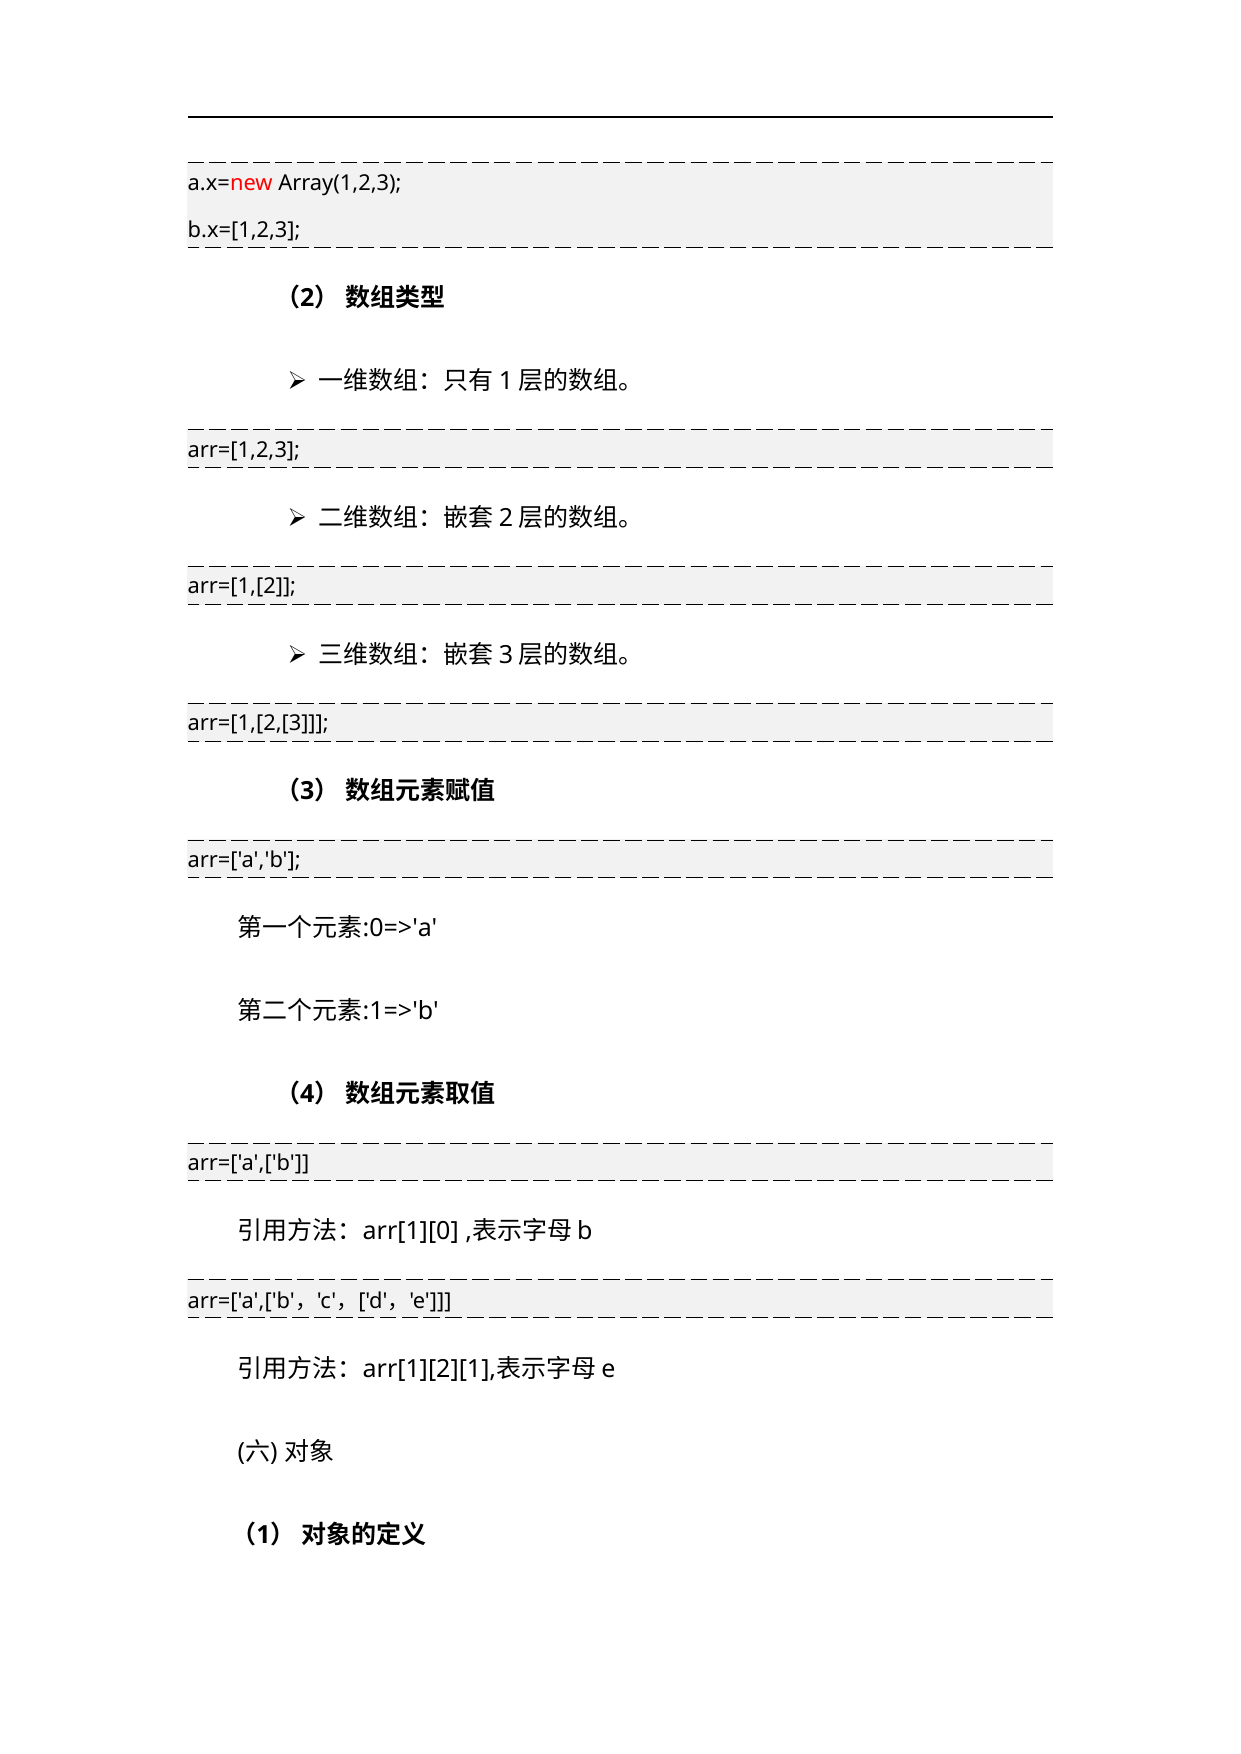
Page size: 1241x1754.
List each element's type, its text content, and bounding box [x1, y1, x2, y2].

text arr=[1,2,3]; [187, 429, 1053, 468]
text arr=['a',['b'，'c'，['d'，'e']]] [187, 1279, 1053, 1318]
text 引用方法：arr[1][0] ,表示字母b [187, 1196, 1053, 1261]
text 一维数组：只有1层的数组。 [287, 346, 1053, 411]
text 第二个元素:1=>'b' [187, 976, 1053, 1041]
text b.x=[1,2,3]; [187, 209, 1053, 248]
text arr=[1,[2,[3]]]; [187, 703, 1053, 742]
list 对象的定义 [231, 1500, 1053, 1565]
text arr=['a','b']; [187, 839, 1053, 878]
text 第一个元素:0=>'a' [187, 893, 1053, 958]
text arr=['a',['b']] [187, 1143, 1053, 1181]
text 数组元素赋值 [275, 756, 1053, 821]
text 对象 [237, 1417, 1053, 1482]
text 数组类型 [275, 263, 1053, 328]
text arr=[1,[2]]; [187, 566, 1053, 605]
text 三维数组：嵌套3层的数组。 [287, 620, 1053, 685]
text 引用方法：arr[1][2][1],表示字母e [187, 1334, 1053, 1399]
text a.x=new Array(1,2,3); [187, 162, 1053, 198]
text 数组元素取值 [275, 1059, 1053, 1124]
text 二维数组：嵌套2层的数组。 [287, 483, 1053, 548]
